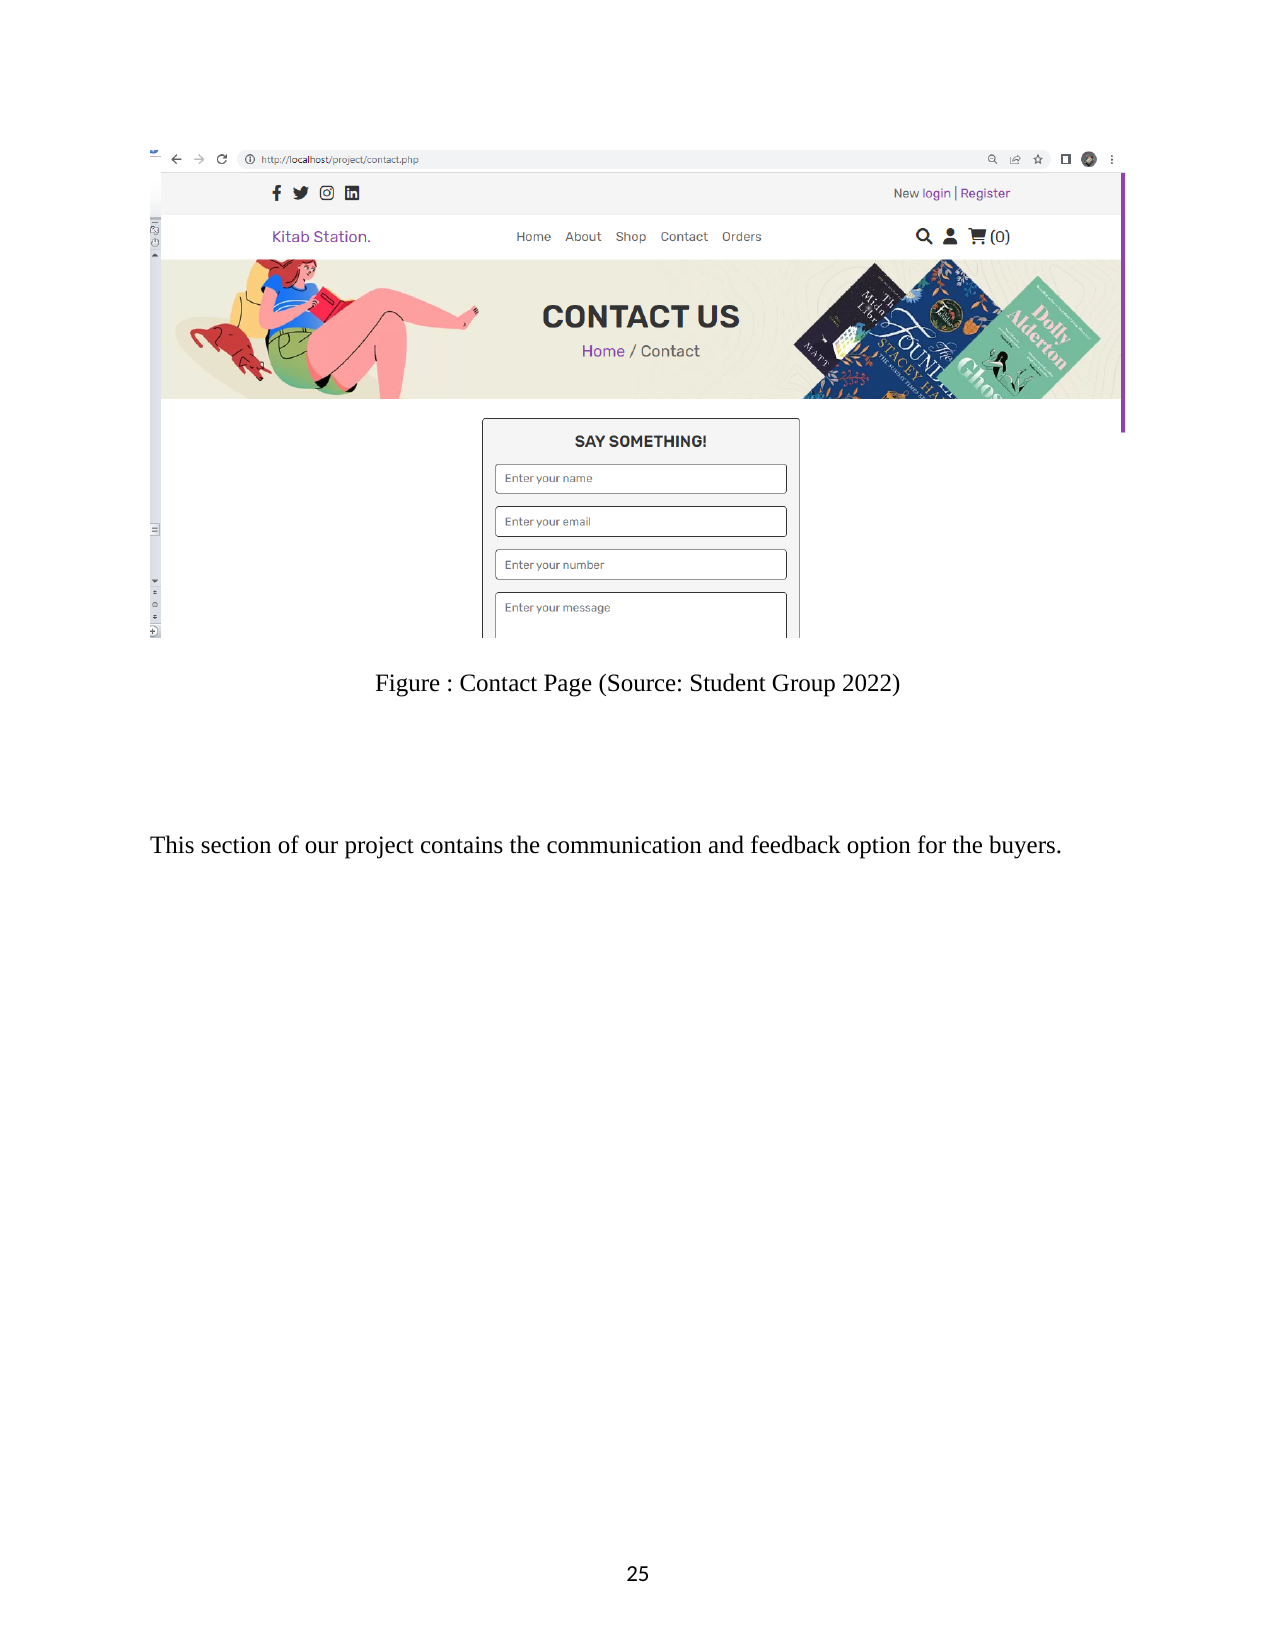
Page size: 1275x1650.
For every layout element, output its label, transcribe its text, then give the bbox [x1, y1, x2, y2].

picture [150, 150, 1125, 638]
text Figure : Contact Page (Source: Student Group 2022) [150, 668, 1125, 697]
text This section of our project contains the communication and feedback option for the buyers. [150, 830, 1125, 859]
